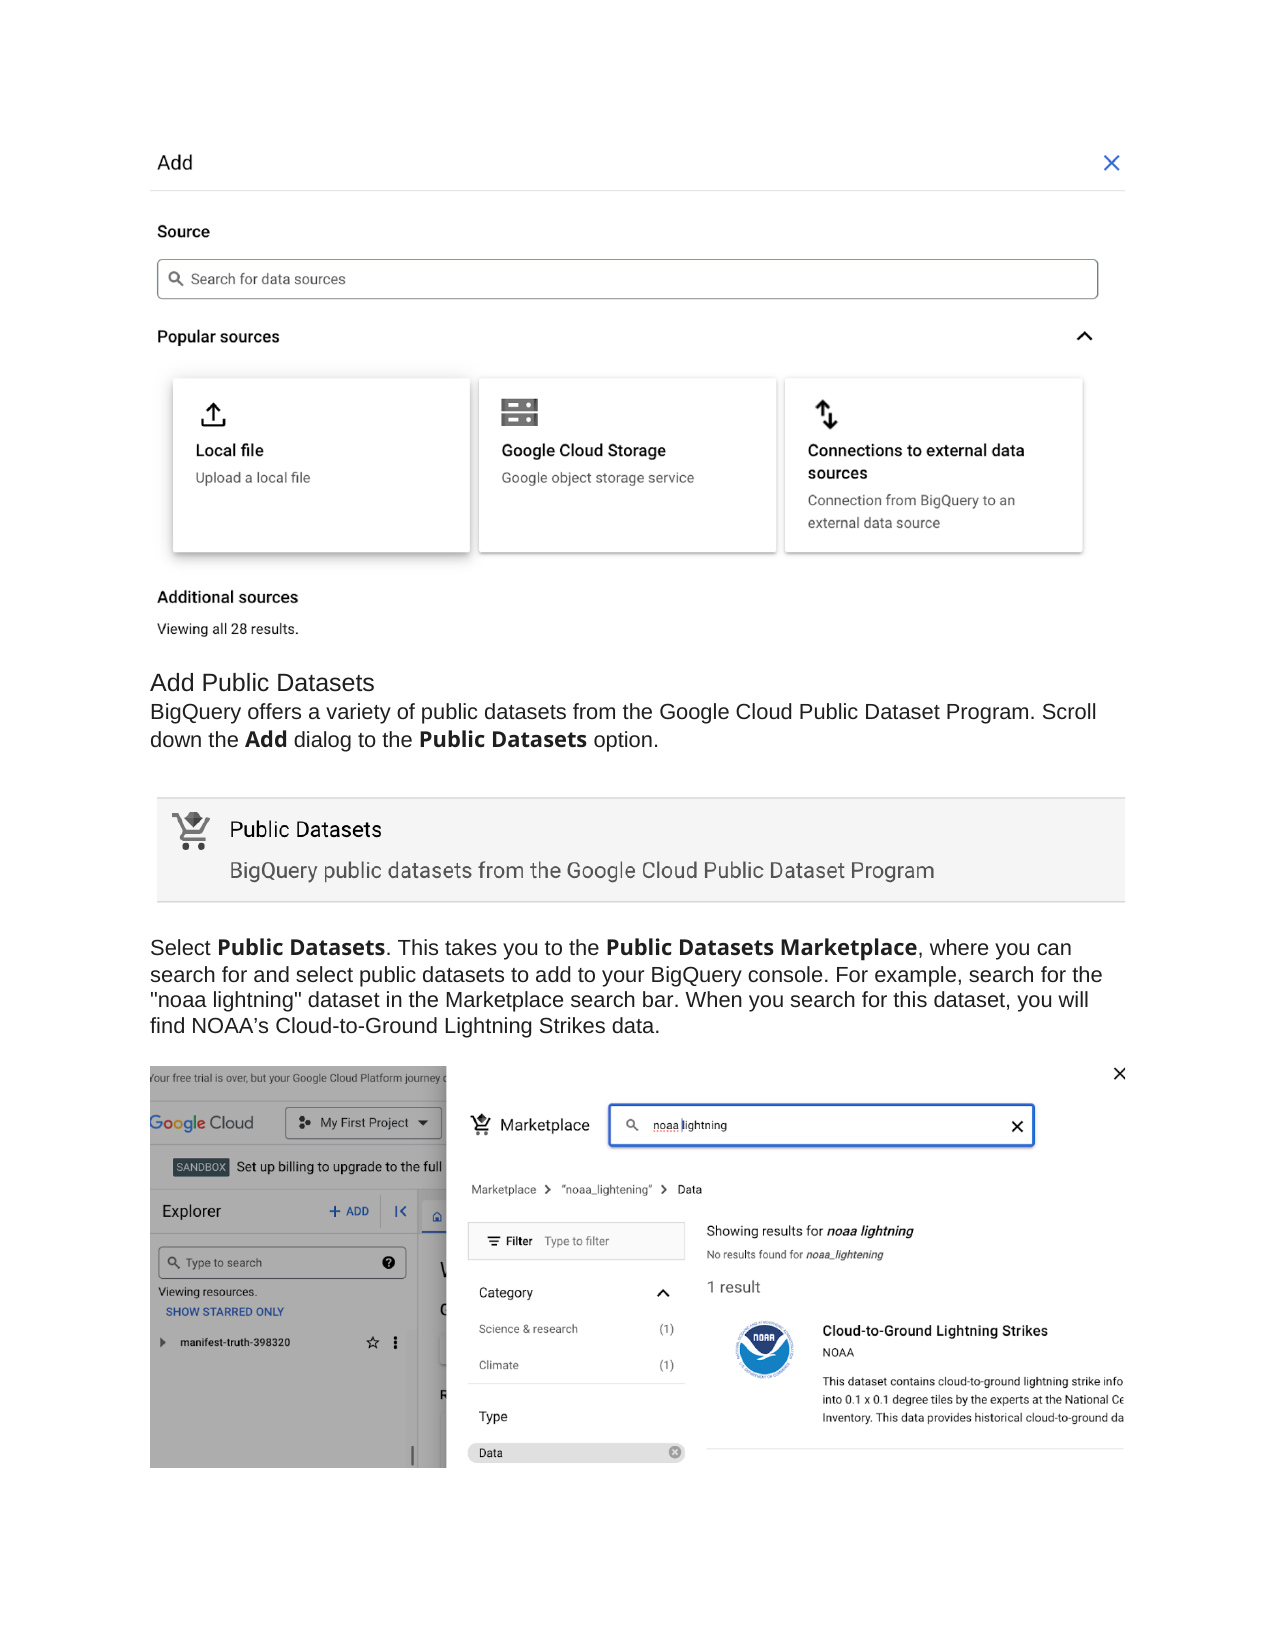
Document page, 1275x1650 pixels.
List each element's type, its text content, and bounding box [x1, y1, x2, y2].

text BigQuery offers a variety of public datasets from the Google Cloud Public Dataset Program. Scroll down the Add dialog to the Public Datasets option. [150, 699, 1125, 754]
picture [150, 1066, 1125, 1468]
text Select Public Datasets. This takes you to the Public Datasets Marketplace, where you can search for and select public datasets to add to your BigQuery console. For example, search for the "noaa lightning" dataset in the Marketplace search bar. When you search for this dataset, you will find NOAA’s Cloud-to-Ground Lightning Strikes data. [150, 932, 1125, 1038]
picture [150, 150, 1125, 650]
subtitle Add Public Datasets [150, 668, 1125, 697]
picture [150, 783, 1125, 914]
